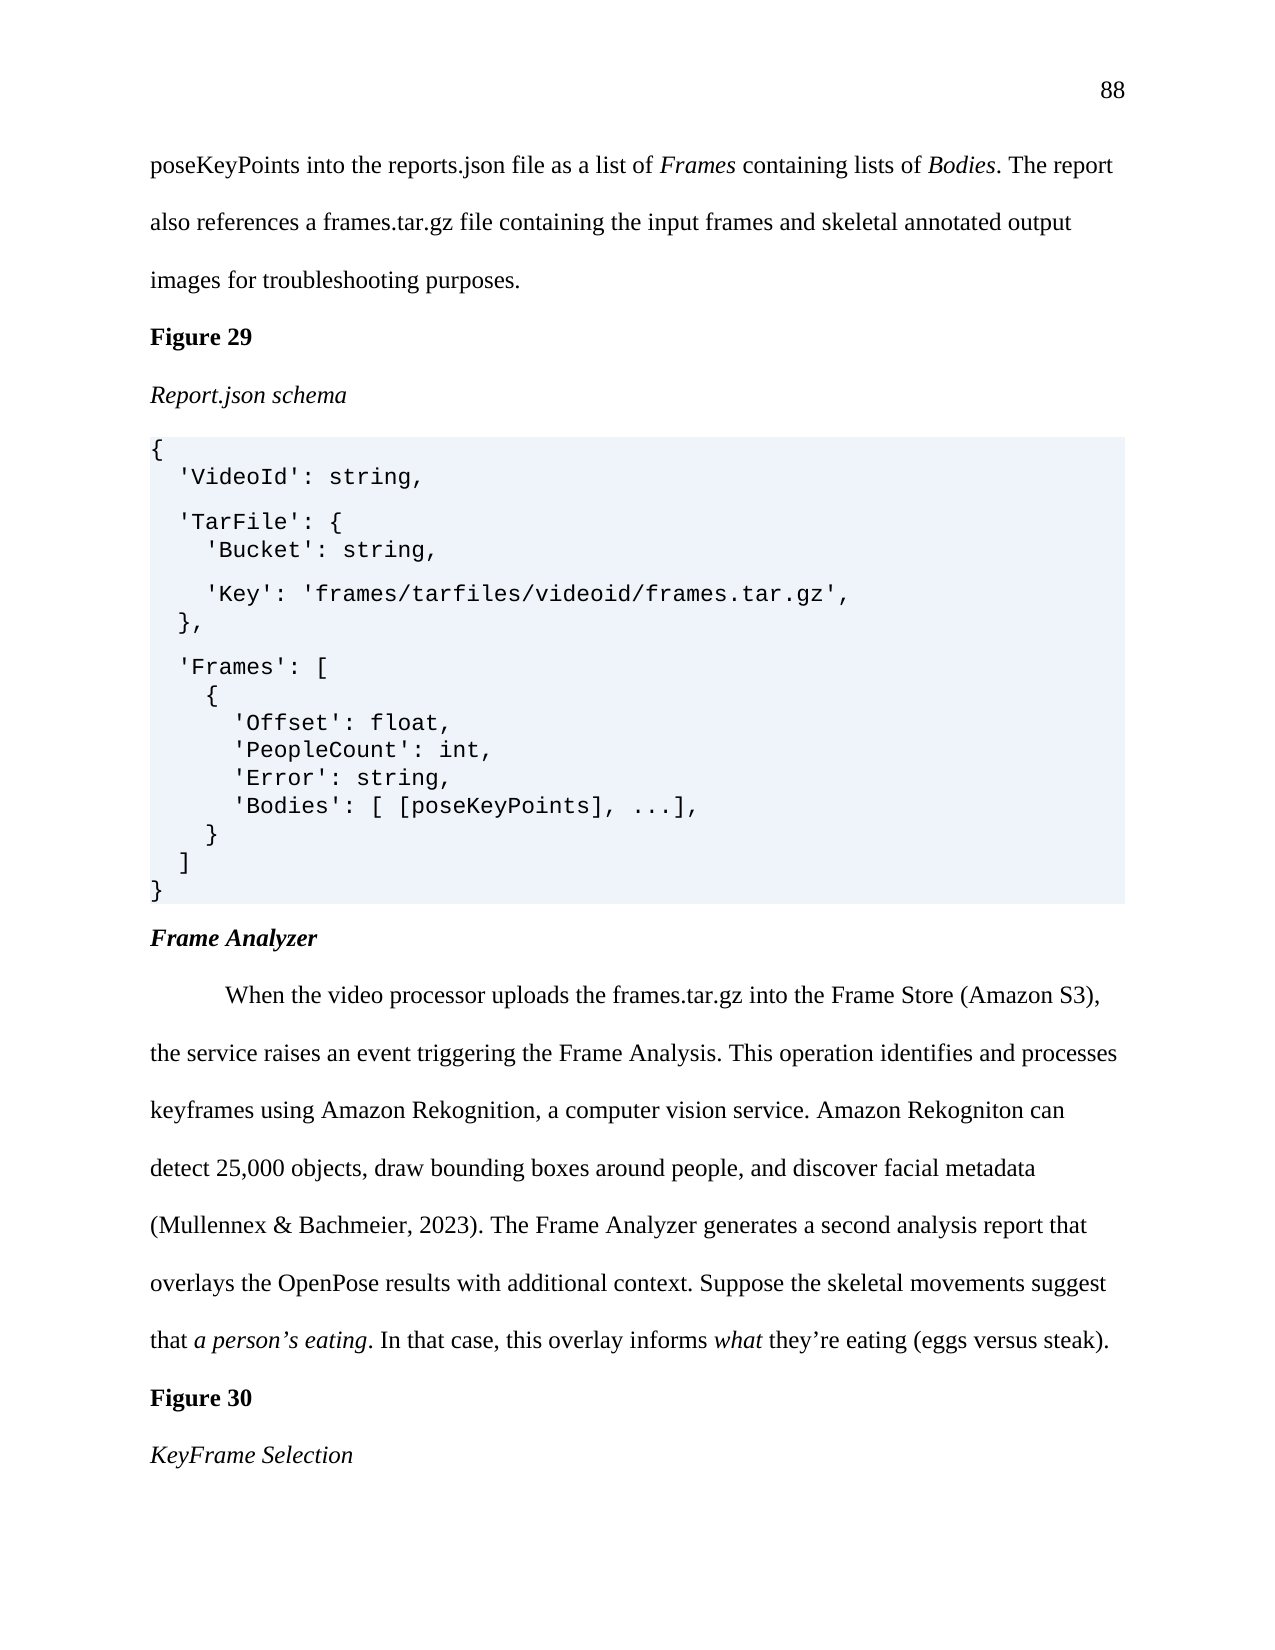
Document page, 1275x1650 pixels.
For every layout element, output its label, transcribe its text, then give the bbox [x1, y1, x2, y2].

text 'Frames': [ { 'Offset': float, 'PeopleCount': int, 'Error': string, 'Bodies': [ [poseKeyPoints], ...], } ] } [150, 655, 1125, 904]
text { 'VideoId': string, [150, 437, 1125, 491]
text Figure 30 KeyFrame Selection [150, 1383, 1125, 1469]
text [150, 150, 1125, 294]
text Figure 29 Report.json schema [150, 322, 1125, 409]
text 'Key': 'frames/tarfiles/videoid/frames.tar.gz', }, [150, 582, 1125, 636]
subtitle Frame Analyzer [150, 923, 1125, 952]
text When the video processor uploads the frames.tar.gz into the Frame Store (Amazon S3), the service raises an event triggering the Frame Analysis. This operation identifies and processes keyframes using Amazon Rekognition, a computer vision service. Amazon Rekogniton can detect 25,000 objects, draw bounding boxes around people, and discover facial metadata (Mullennex & Bachmeier, 2023). The Frame Analyzer generates a second analysis report that overlays the OpenPose results with additional context. Suppose the skeletal movements suggest that a person’s eating. In that case, this overlay informs what they’re eating (eggs versus steak). [150, 980, 1125, 1354]
text 'TarFile': { 'Bucket': string, [150, 510, 1125, 564]
